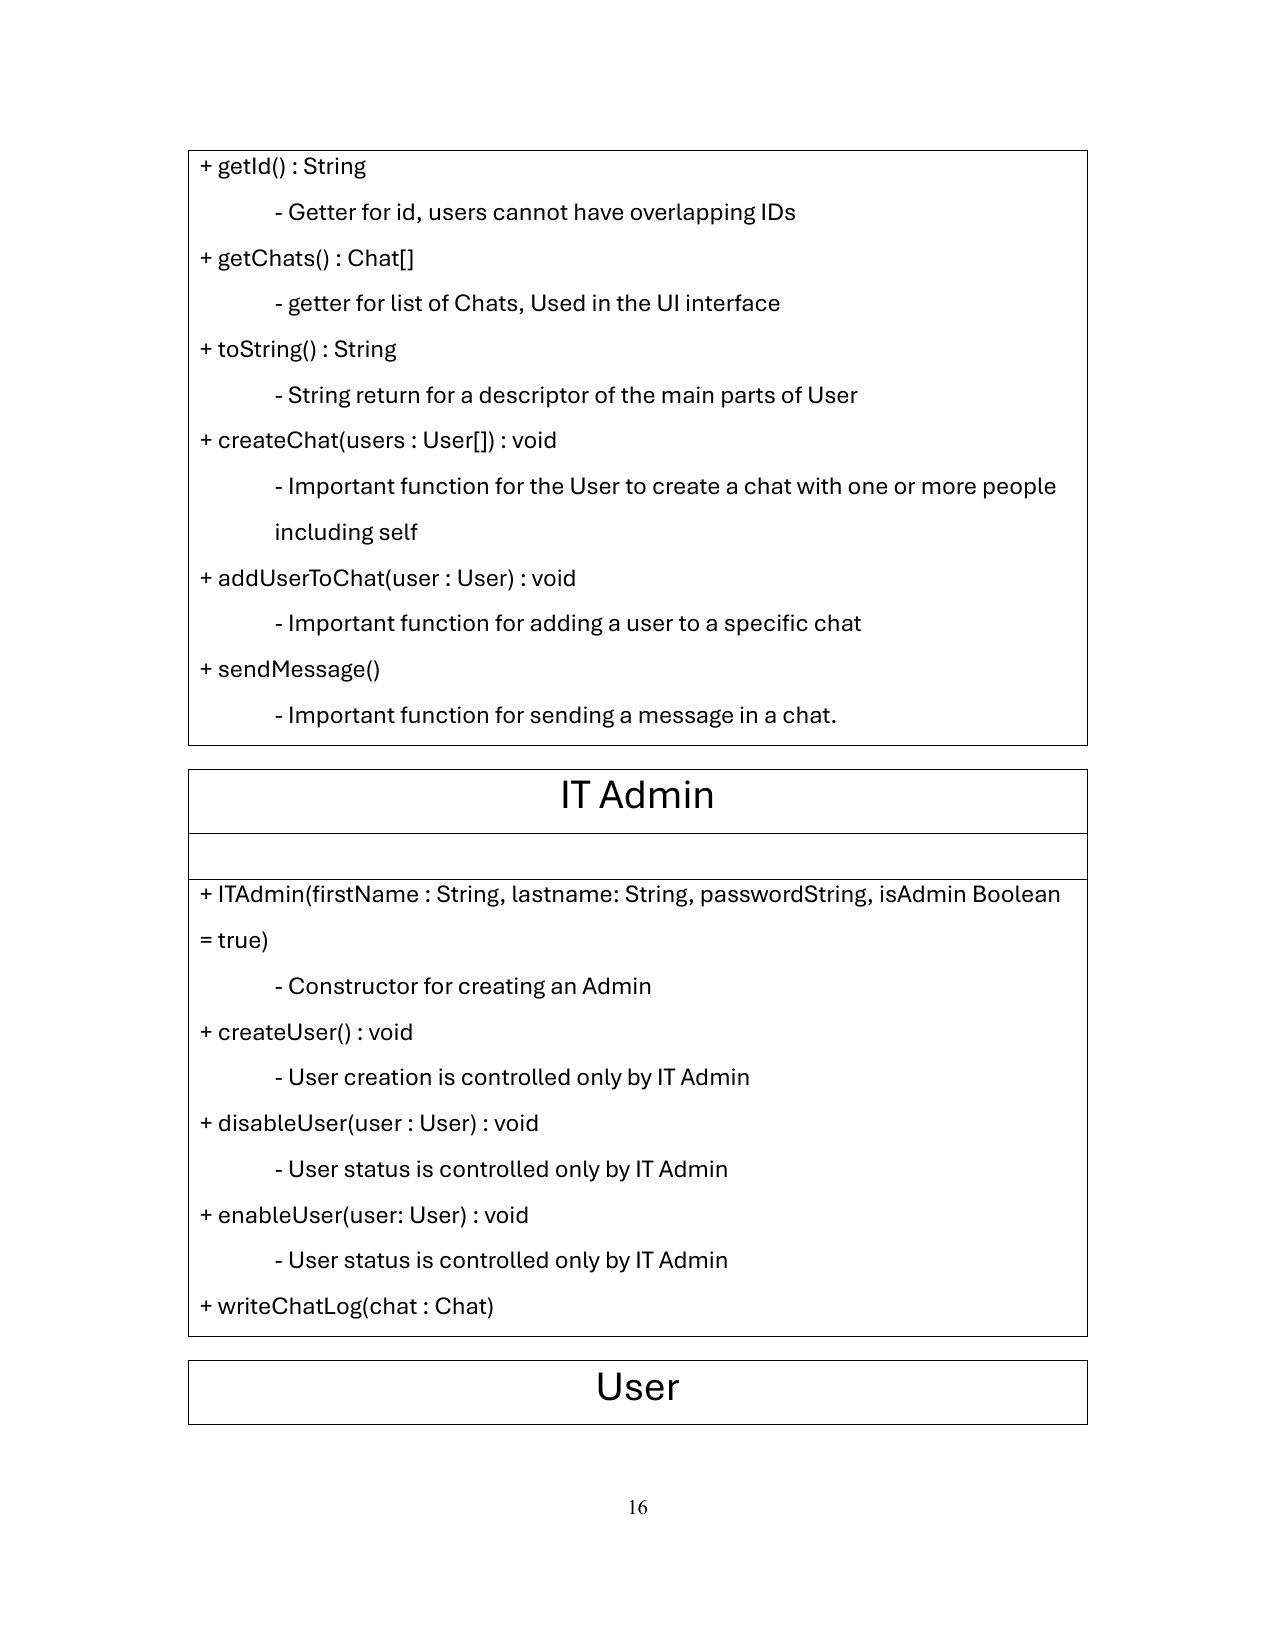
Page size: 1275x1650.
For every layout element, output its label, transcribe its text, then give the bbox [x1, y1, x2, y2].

table_header IT Admin [189, 770, 1087, 833]
table_cell [189, 834, 1087, 878]
table_cell + ITAdmin(firstName : String, lastname: String, passwordString, isAdmin Boolean = true) - Constructor for creating an Admin + createUser() : void - User creation is controlled only by IT Admin + disableUser(user : User) : void - User status is controlled only by IT Admin + enableUser(user: User) : void - User status is controlled only by IT Admin + writeChatLog(chat : Chat) [189, 880, 1087, 1336]
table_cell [189, 151, 1087, 744]
table_header User [189, 1361, 1087, 1424]
